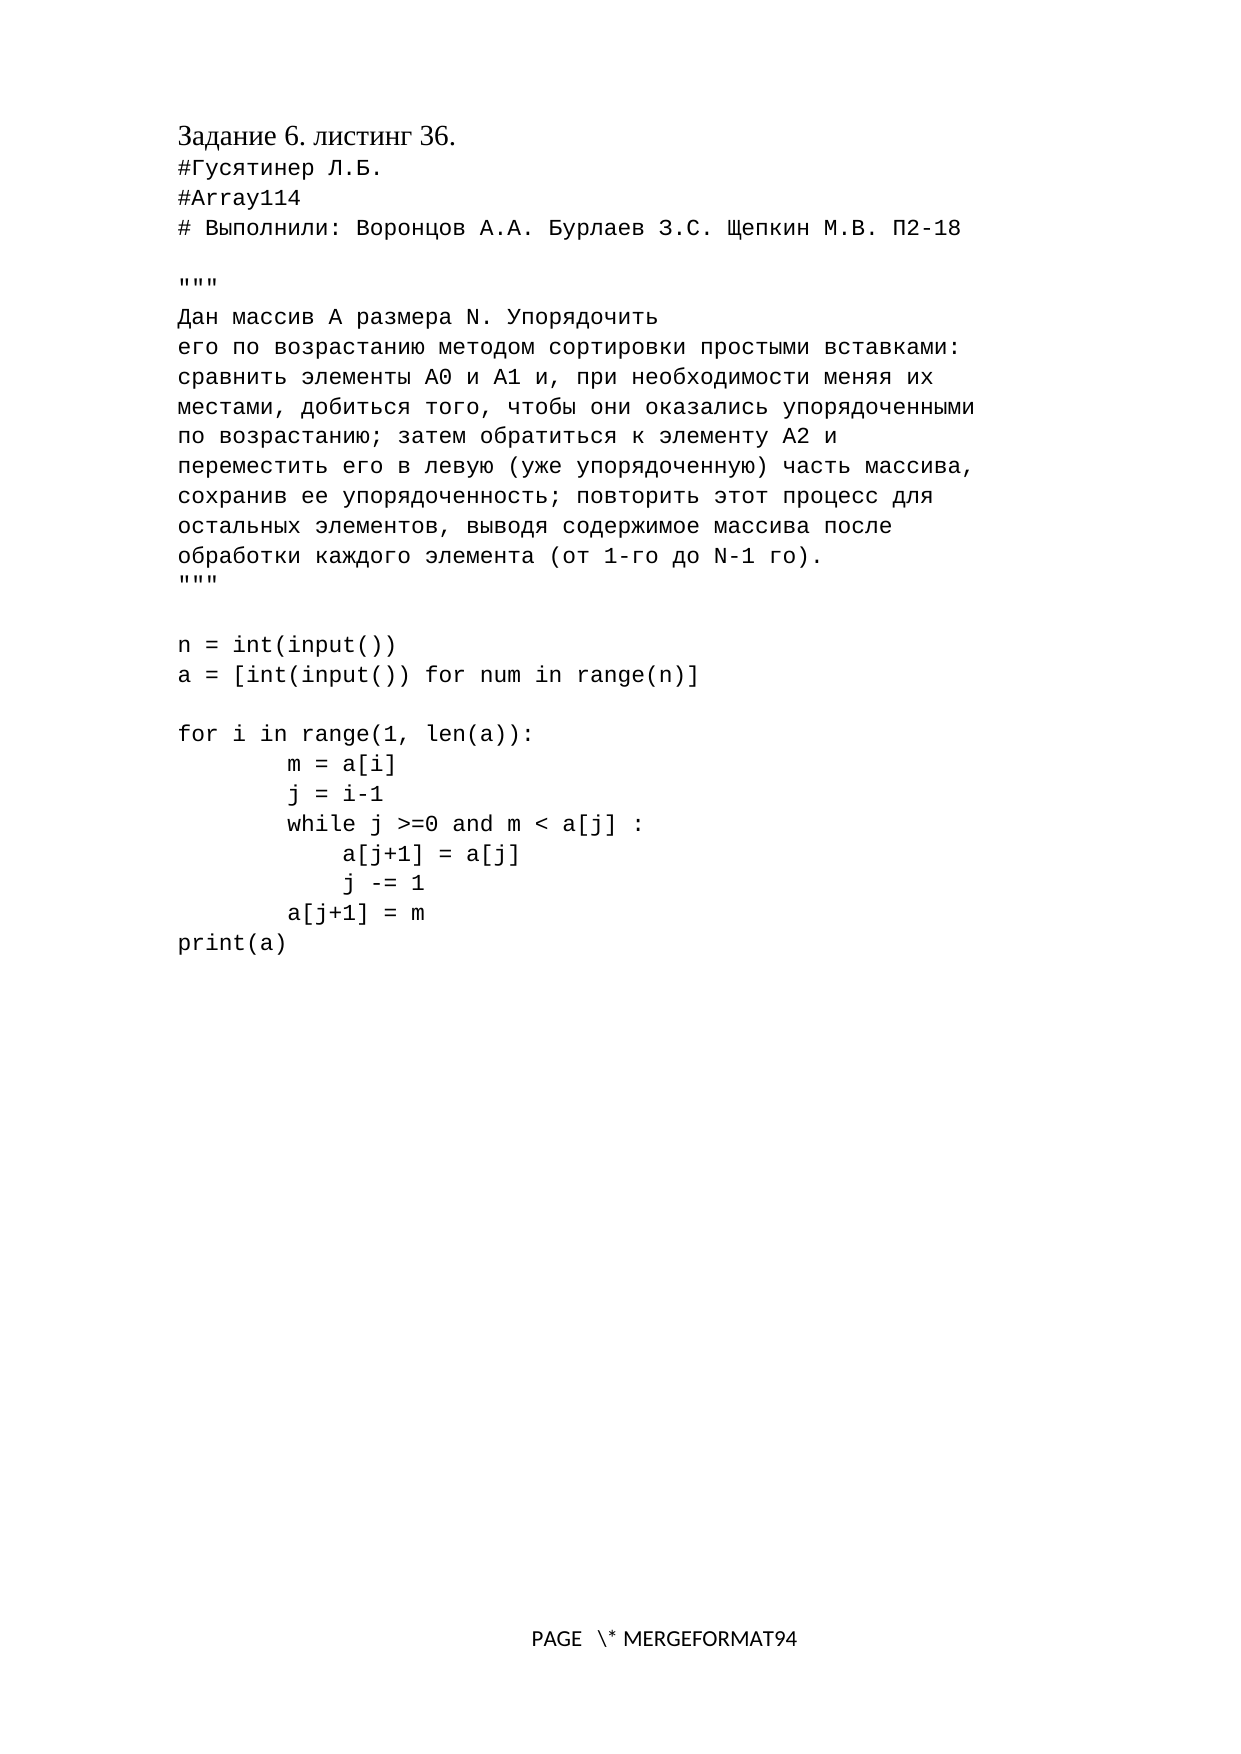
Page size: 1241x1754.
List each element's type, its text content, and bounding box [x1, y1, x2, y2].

text Задание 6. листинг 36. [177, 118, 1152, 152]
text j = i-1 [177, 782, 1152, 808]
text сравнить элементы A0 и A1 и, при необходимости меняя их [177, 365, 1152, 391]
text сохранив ее упорядоченность; повторить этот процесс для [177, 484, 1152, 510]
text # Выполнили: Воронцов А.А. Бурлаев З.С. Щепкин М.В. П2-18 [177, 216, 1152, 242]
text a[j+1] = m [177, 901, 1152, 927]
text по возрастанию; затем обратиться к элементу A2 и [177, 425, 1152, 451]
text переместить его в левую (уже упорядоченную) часть массива, [177, 454, 1152, 481]
text print(a) [177, 931, 1152, 957]
text n = int(input()) [177, 633, 1152, 659]
text обработки каждого элемента (от 1-го до N-1 го). [177, 544, 1152, 570]
text его по возрастанию методом сортировки простыми вставками: [177, 335, 1152, 361]
text """ [177, 574, 1152, 600]
text for i in range(1, len(a)): [177, 723, 1152, 749]
text j -= 1 [177, 872, 1152, 898]
text """ [177, 276, 1152, 302]
text остальных элементов, выводя содержимое массива после [177, 514, 1152, 540]
text a = [int(input()) for num in range(n)] [177, 663, 1152, 689]
text a[j+1] = a[j] [177, 842, 1152, 868]
text Дан массив A размера N. Упорядочить [177, 306, 1152, 332]
text #Array114 [177, 186, 1152, 212]
text местами, добиться того, чтобы они оказались упорядоченными [177, 395, 1152, 421]
text while j >=0 and m < a[j] : [177, 812, 1152, 838]
text m = a[i] [177, 752, 1152, 778]
text #Гусятинер Л.Б. [177, 157, 1152, 183]
